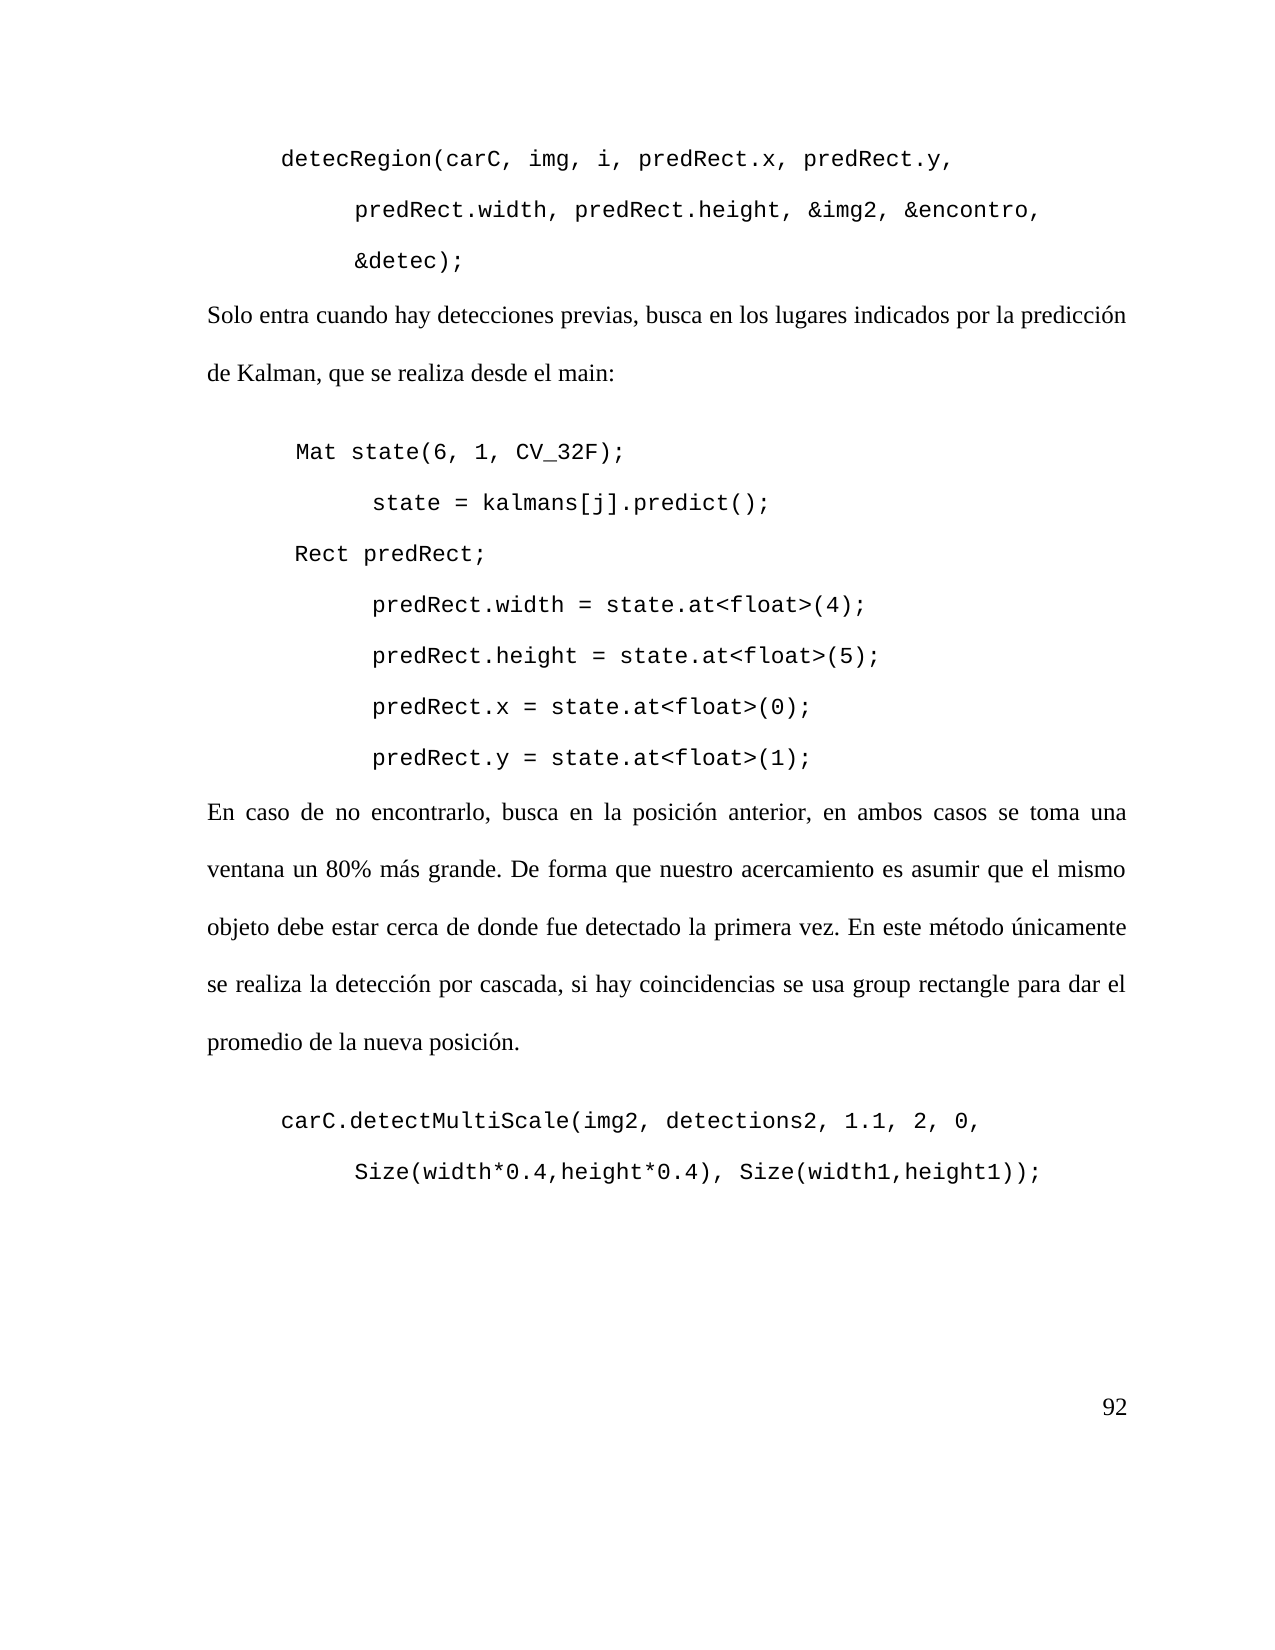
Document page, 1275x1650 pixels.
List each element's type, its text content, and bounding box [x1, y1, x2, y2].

text predRect.width, predRect.height, &img2, &encontro, [281, 199, 1127, 224]
text predRect.y = state.at<float>(1); [207, 746, 1127, 772]
text &detec); [354, 249, 1127, 276]
text Solo entra cuando hay detecciones previas, busca en los lugares indicados por la predicción de Kalman, que se realiza desde el main: [207, 301, 1127, 387]
text predRect.height = state.at<float>(5); [207, 644, 1127, 670]
text Mat state(6, 1, CV_32F); [207, 441, 1127, 466]
text predRect.width = state.at<float>(4); [207, 593, 1127, 619]
text Size(width*0.4,height*0.4), Size(width1,height1)); [281, 1161, 1127, 1186]
text state = kalmans[j].predict(); [207, 491, 1127, 517]
text detecRegion(carC, img, i, predRect.x, predRect.y, [281, 148, 1127, 174]
text predRect.x = state.at<float>(0); [207, 695, 1127, 721]
text Rect predRect; [207, 542, 1127, 568]
text carC.detectMultiScale(img2, detections2, 1.1, 2, 0, [281, 1109, 1127, 1136]
text En caso de no encontrarlo, busca en la posición anterior, en ambos casos se toma una ventana un 80% más grande. De forma que nuestro acercamiento es asumir que el mismo objeto debe estar cerca de donde fue detectado la primera vez. En este método únicamente se realiza la detección por cascada, si hay coincidencias se usa group rectangle para dar el promedio de la nueva posición. [207, 797, 1127, 1056]
